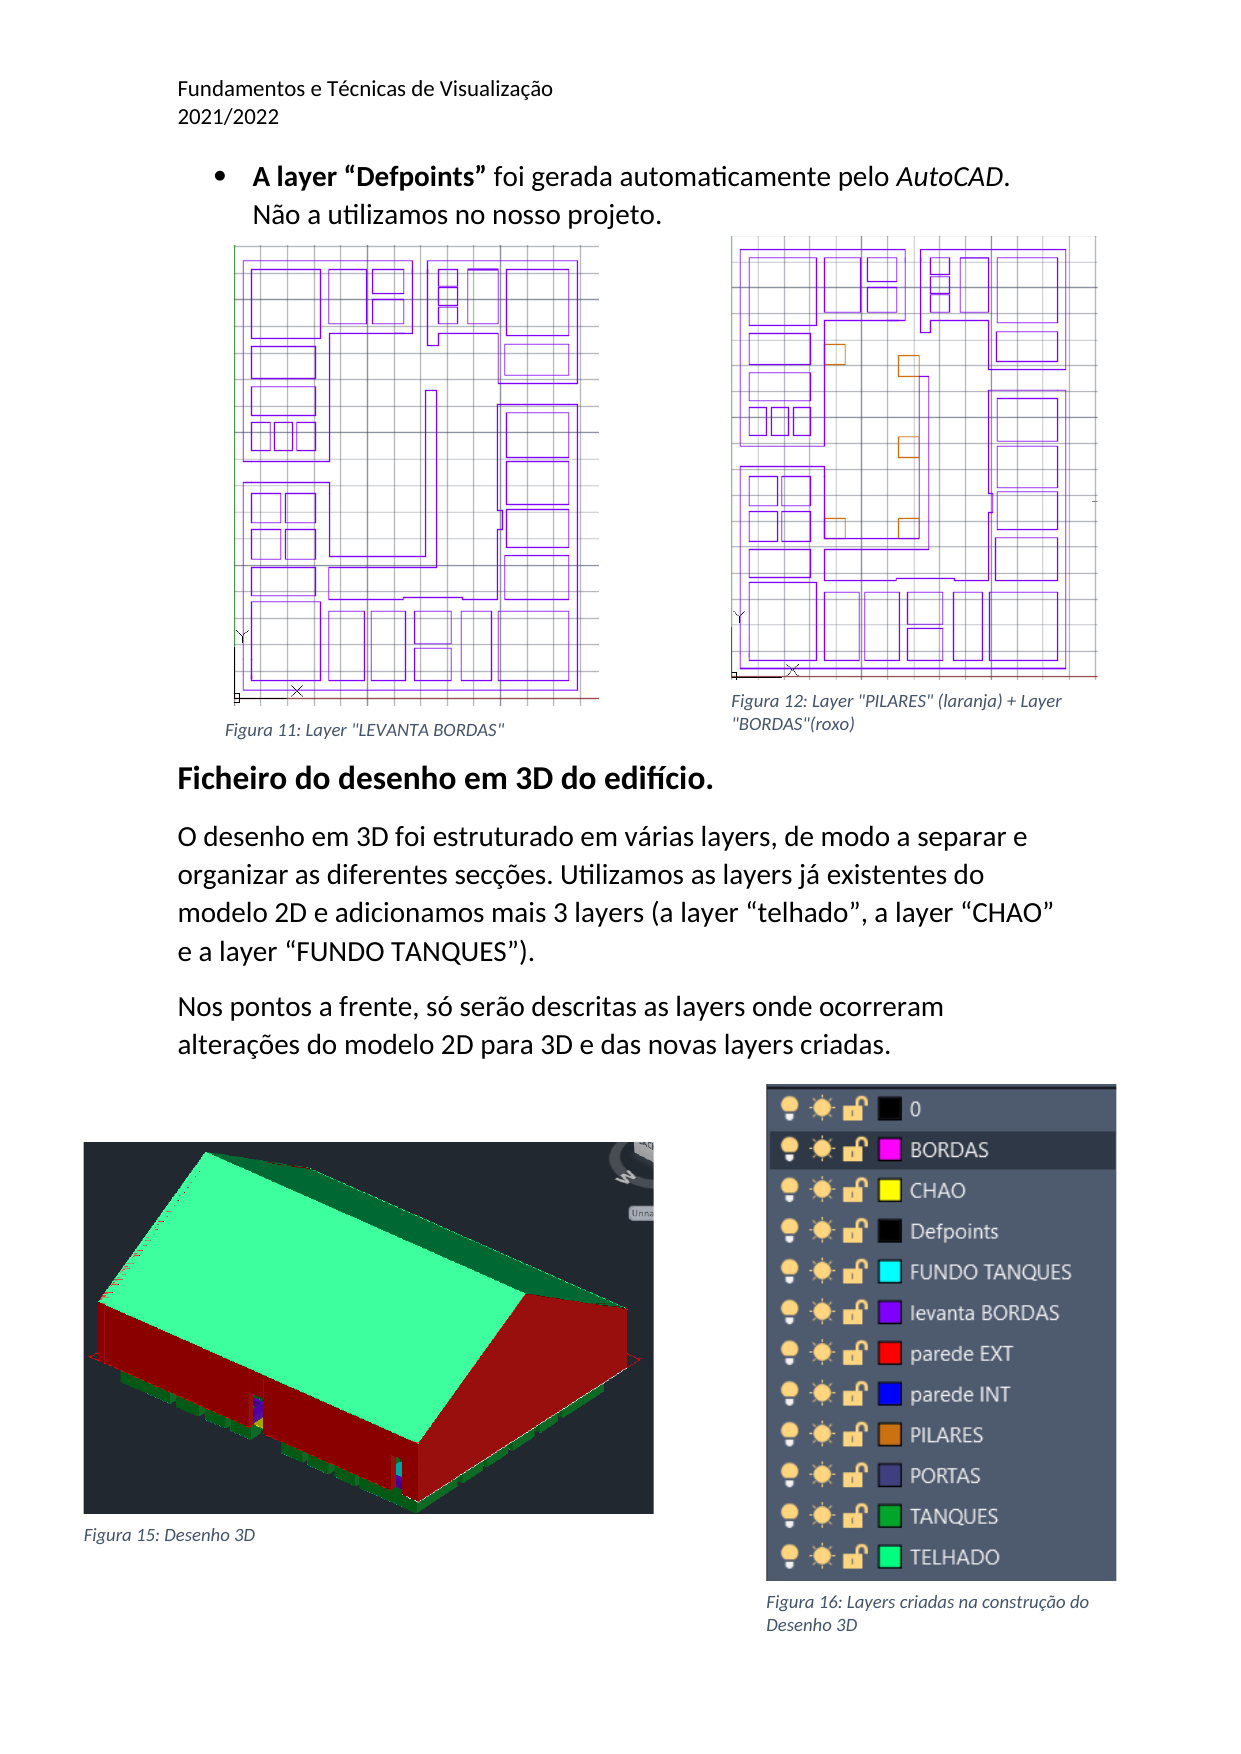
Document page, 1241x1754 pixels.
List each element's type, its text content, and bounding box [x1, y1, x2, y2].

text O desenho em 3D foi estruturado em várias layers, de modo a separar e organizar as diferentes secções. Utilizamos as layers já existentes do modelo 2D e adicionamos mais 3 layers (a layer “telhado”, a layer “CHAO” e a layer “FUNDO TANQUES”). [177, 818, 1063, 968]
text Ficheiro do desenho em 3D do edifício. [177, 757, 1063, 798]
picture [766, 1084, 1117, 1581]
text Nos pontos a frente, só serão descritas as layers onde ocorreram alterações do modelo 2D para 3D e das novas layers criadas. [177, 988, 1063, 1062]
picture [83, 1142, 654, 1514]
picture [233, 245, 599, 706]
list A layer “Defpoints” foi gerada automaticamente pelo AutoCAD. Não a utilizamos no nosso projeto. [215, 158, 1063, 232]
picture [731, 236, 1098, 680]
